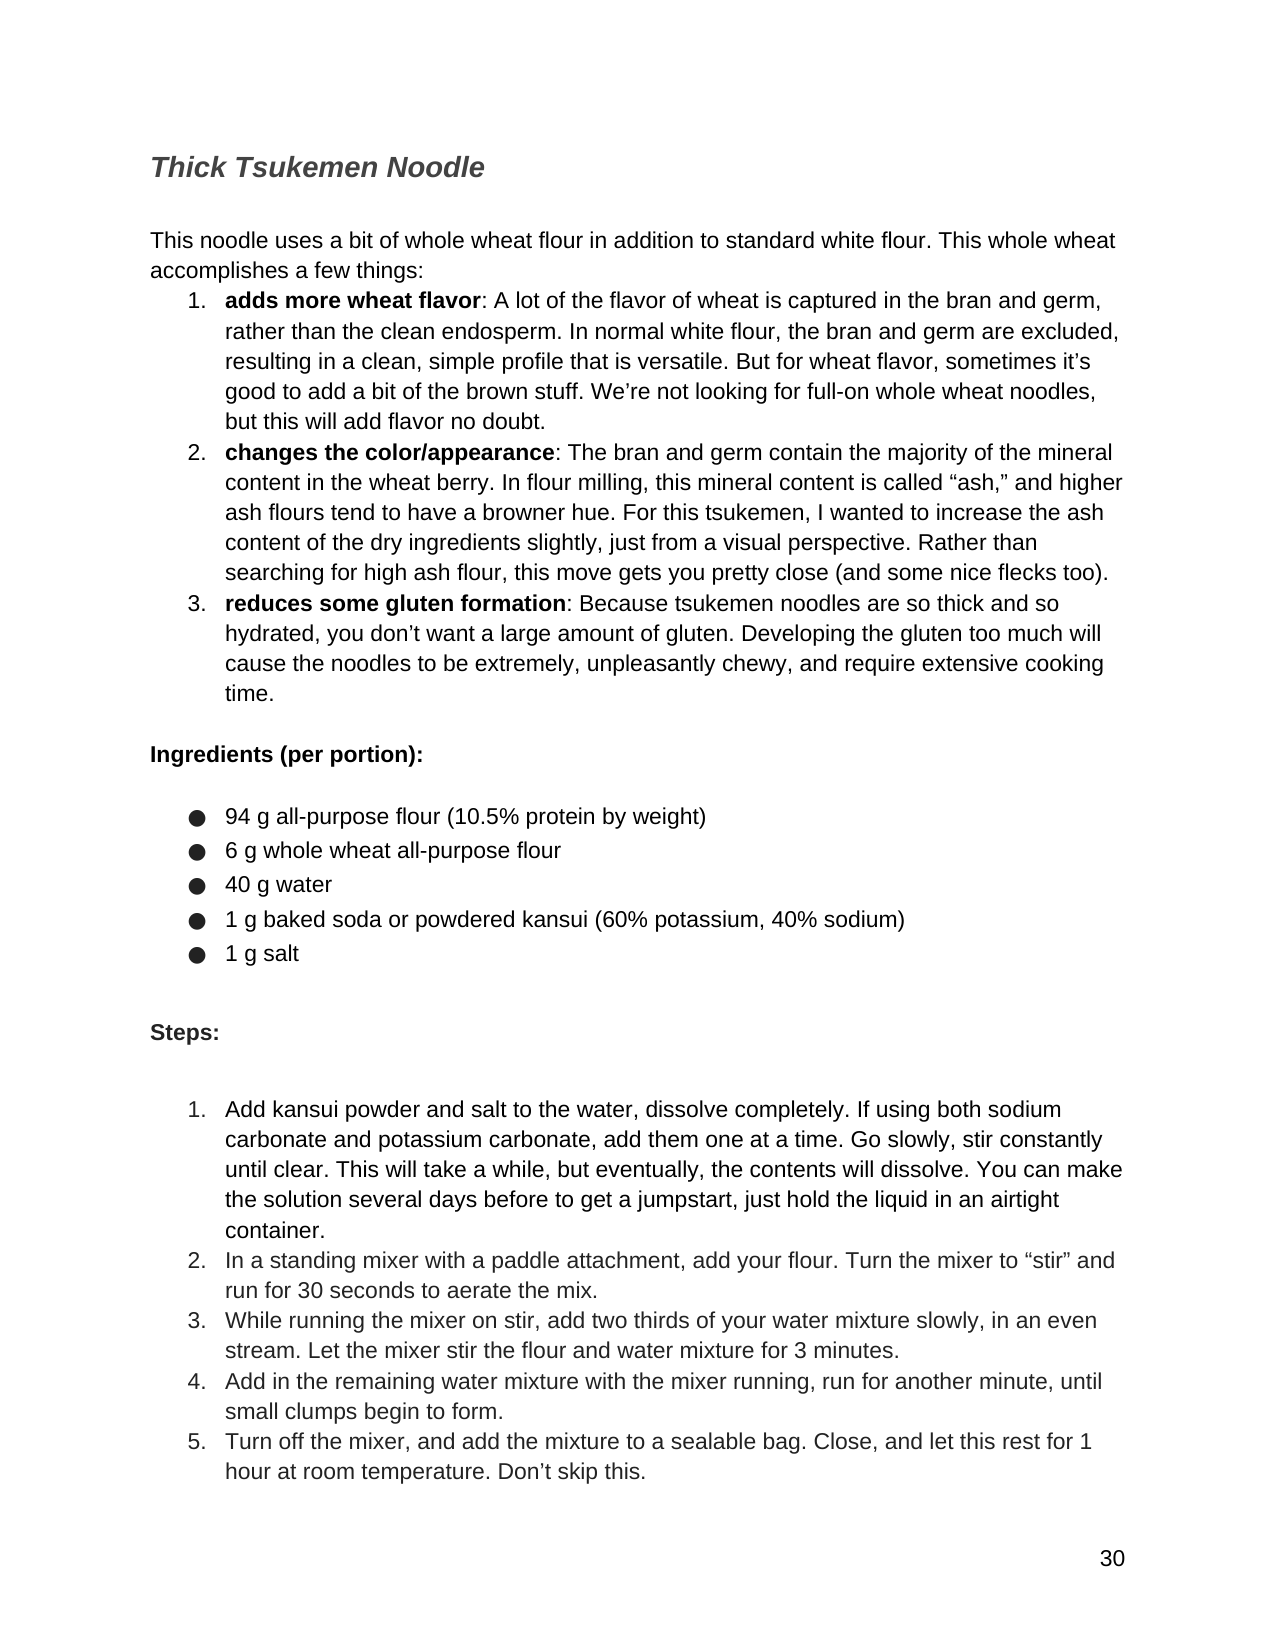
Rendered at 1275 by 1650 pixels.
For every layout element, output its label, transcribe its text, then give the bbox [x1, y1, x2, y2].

list In a standing mixer with a paddle attachment, add your flour. Turn the mixer to “stir” and run for 30 seconds to aerate the mix. [187, 1247, 1125, 1303]
list Add in the remaining water mixture with the mixer running, run for another minute, until small clumps begin to form. [187, 1368, 1125, 1424]
list Add kansui powder and salt to the water, dissolve completely. If using both sodium carbonate and potassium carbonate, add them one at a time. Go slowly, stir constantly until clear. This will take a while, but eventually, the contents will dissolve. You can make the solution several days before to get a jumpstart, just hold the liquid in an airtight container. [187, 1096, 1125, 1243]
list adds more wheat flavor: A lot of the flavor of wheat is captured in the bran and germ, rather than the clean endosperm. In normal white flour, the bran and germ are excluded, resulting in a clean, simple profile that is versatile. But for wheat flavor, sometimes it’s good to add a bit of the brown stuff. We’re not looking for full-on whole wheat noodles, but this will add flavor no doubt. [187, 287, 1125, 435]
list While running the mixer on stir, add two thirds of your water mixture slowly, in an even stream. Let the mixer stir the flour and water mixture for 3 minutes. [187, 1307, 1125, 1364]
list reduces some gluten formation: Because tsukemen noodles are so thick and so hydrated, you don’t want a large amount of gluten. Developing the gluten too much will cause the noodles to be extremely, unpleasantly chewy, and require extensive cooking time. [187, 589, 1125, 707]
list 1 g salt [187, 938, 1125, 967]
text Steps: [150, 1019, 1125, 1045]
list 94 g all-purpose flour (10.5% protein by weight) [187, 801, 1125, 831]
list 6 g whole wheat all-purpose flour [187, 835, 1125, 865]
subtitle Thick Tsukemen Noodle [150, 150, 1125, 183]
text Ingredients (per portion): [150, 741, 1125, 767]
list 40 g water [187, 869, 1125, 899]
list Turn off the mixer, and add the mixture to a sealable bag. Close, and let this rest for 1 hour at room temperature. Don’t skip this. [187, 1428, 1125, 1485]
list 1 g baked soda or powdered kansui (60% potassium, 40% sodium) [187, 903, 1125, 933]
text This noodle uses a bit of whole wheat flour in addition to standard white flour. This whole wheat accomplishes a few things: [150, 227, 1125, 284]
list changes the color/appearance: The bran and germ contain the majority of the mineral content in the wheat berry. In flour milling, this mineral content is called “ash,” and higher ash flours tend to have a browner hue. For this tsukemen, I wanted to increase the ash content of the dry ingredients slightly, just from a visual perspective. Rather than searching for high ash flour, this move gets you pretty close (and some nice flecks too). [187, 438, 1125, 586]
